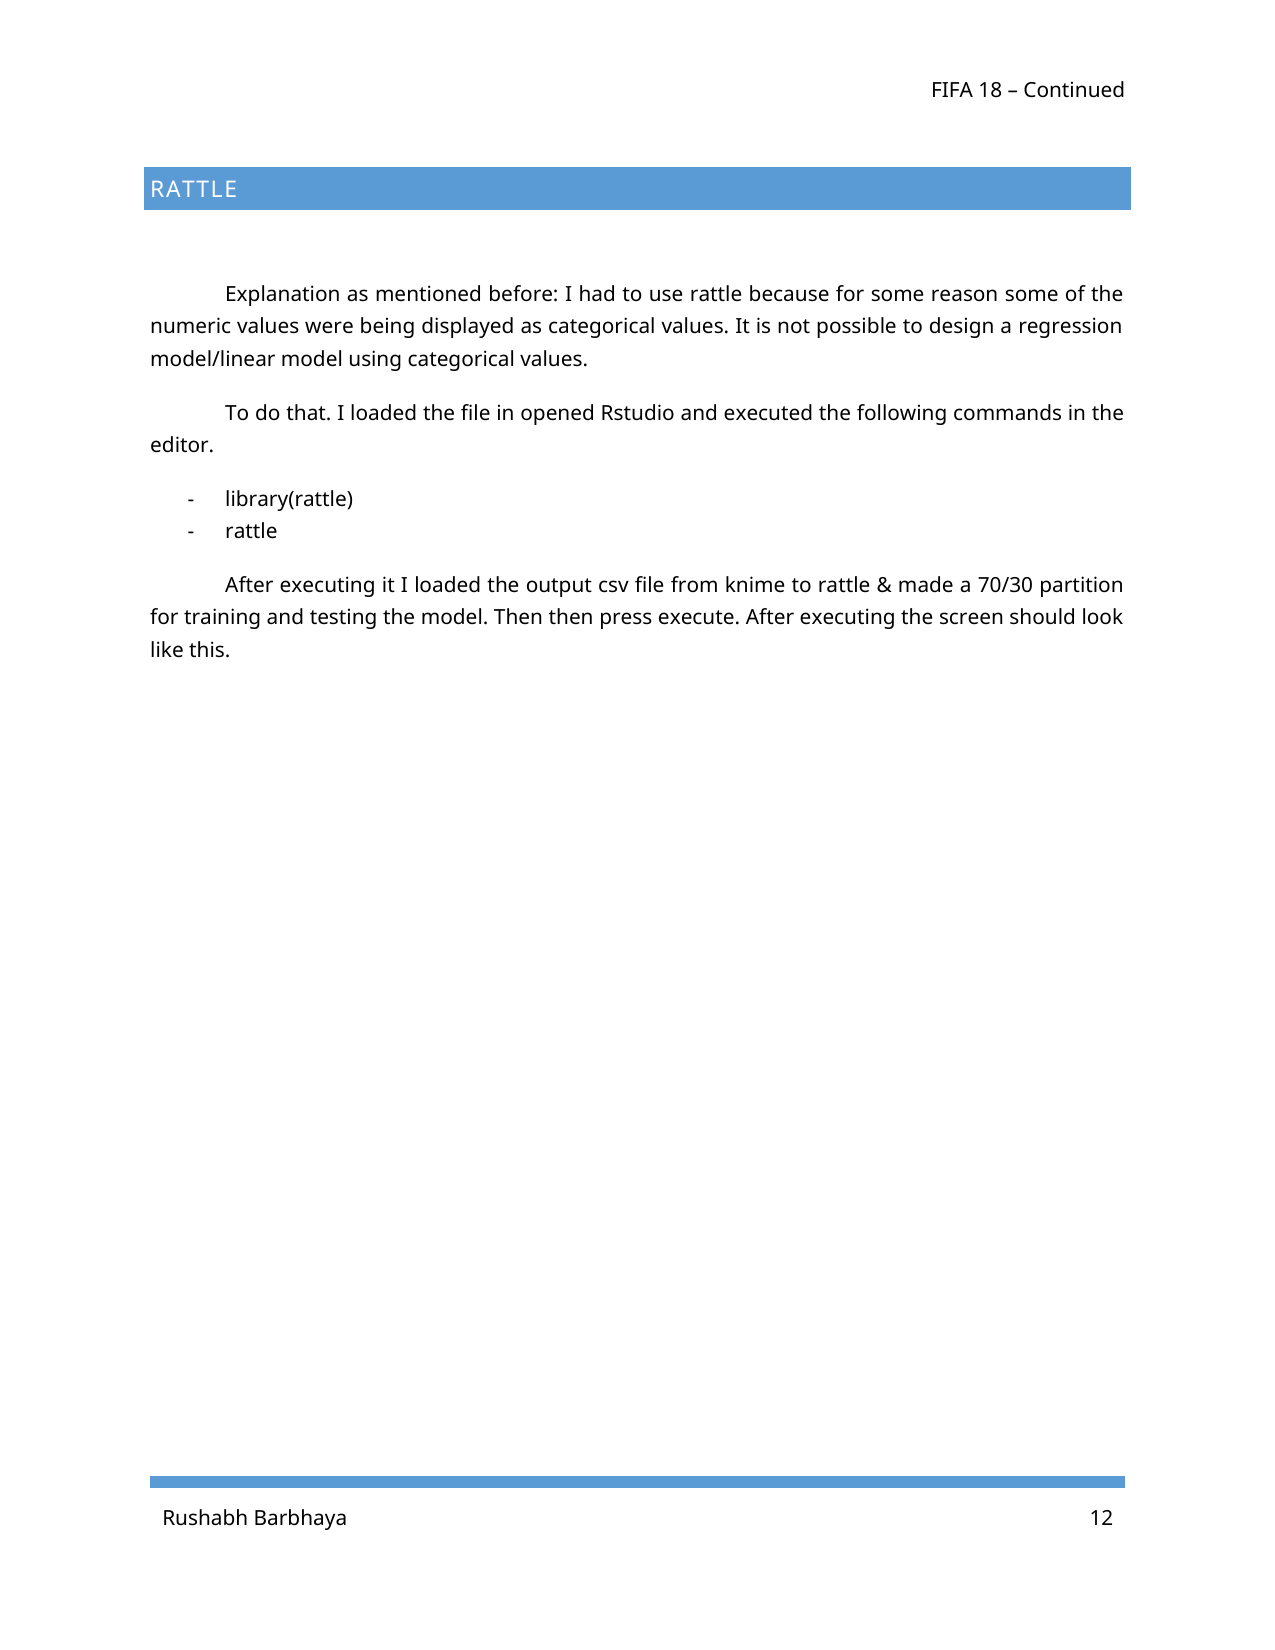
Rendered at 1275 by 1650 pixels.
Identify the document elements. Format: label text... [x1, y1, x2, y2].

text Explanation as mentioned before: I had to use rattle because for some reason some of the numeric values were being displayed as categorical values. It is not possible to design a regression model/linear model using categorical values. [150, 279, 1125, 373]
list rattle [187, 516, 1125, 545]
text After executing it I loaded the output csv file from knime to rattle & made a 70/30 partition for training and testing the model. Then then press execute. After executing the screen should look like this. [150, 570, 1125, 663]
subtitle Rattle [150, 173, 1125, 204]
text To do that. I loaded the file in opened Rstudio and executed the following commands in the editor. [150, 398, 1125, 459]
list library(rattle) [187, 484, 1125, 512]
